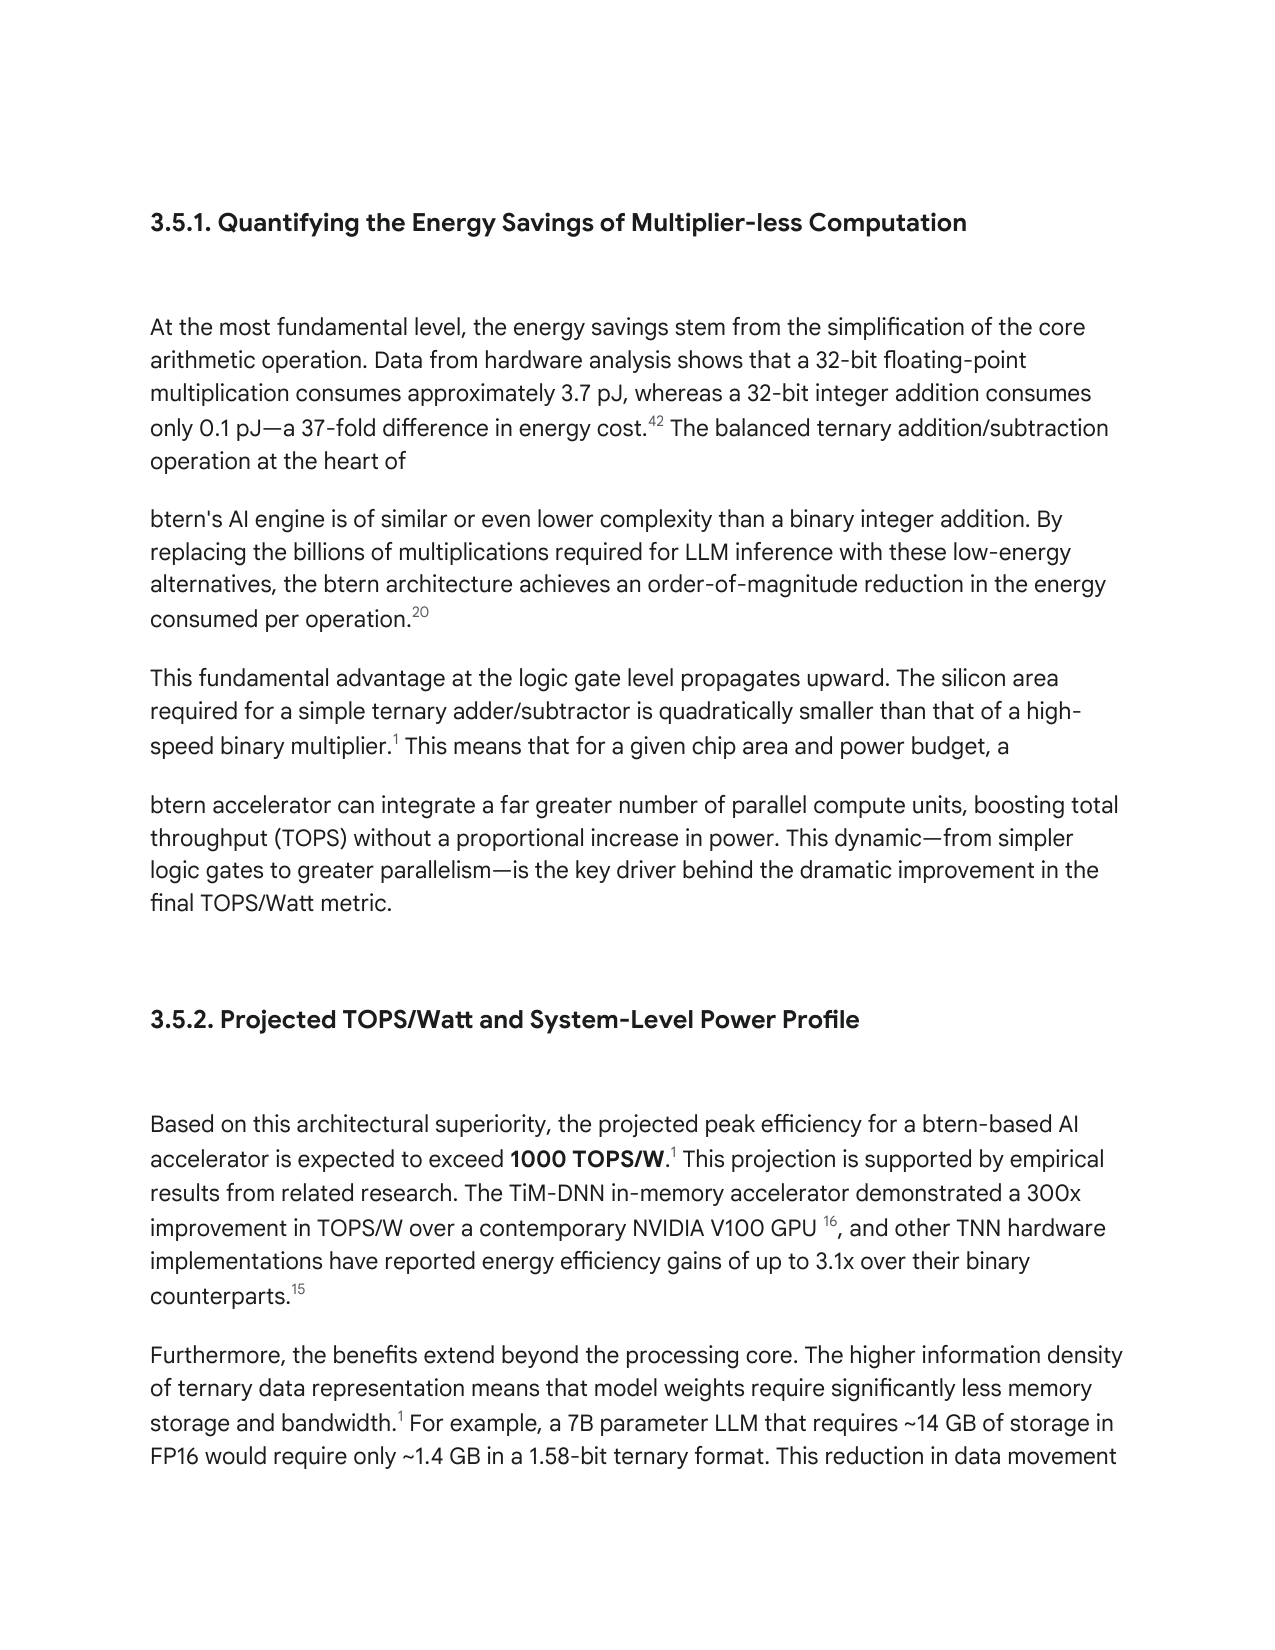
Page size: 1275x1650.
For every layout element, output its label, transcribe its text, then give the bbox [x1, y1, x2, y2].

text btern's AI engine is of similar or even lower complexity than a binary integer addition. By replacing the billions of multiplications required for LLM inference with these low-energy alternatives, the btern architecture achieves an order-of-magnitude reduction in the energy consumed per operation.20 [150, 505, 1125, 635]
subtitle 3.5.2. Projected TOPS/Watt and System-Level Power Profile [150, 1004, 1125, 1036]
text At the most fundamental level, the energy savings stem from the simplification of the core arithmetic operation. Data from hardware analysis shows that a 32-bit floating-point multiplication consumes approximately 3.7 pJ, whereas a 32-bit integer addition consumes only 0.1 pJ—a 37-fold difference in energy cost.42 The balanced ternary addition/subtraction operation at the heart of [150, 314, 1125, 476]
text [150, 1341, 1125, 1471]
subtitle 3.5.1. Quantifying the Energy Savings of Multiplier-less Computation [150, 208, 1125, 239]
text This fundamental advantage at the logic gate level propagates upward. The silicon area required for a simple ternary adder/subtractor is quadratically smaller than that of a high-speed binary multiplier.1 This means that for a given chip area and power budget, a [150, 664, 1125, 762]
text btern accelerator can integrate a far greater number of parallel compute units, boosting total throughput (TOPS) without a proportional increase in power. This dynamic—from simpler logic gates to greater parallelism—is the key driver behind the dramatic improvement in the final TOPS/Watt metric. [150, 791, 1125, 918]
text Based on this architectural superiority, the projected peak efficiency for a btern-based AI accelerator is expected to exceed 1000 TOPS/W.1 This projection is supported by empirical results from related research. The TiM-DNN in-memory accelerator demonstrated a 300x improvement in TOPS/W over a contemporary NVIDIA V100 GPU 16, and other TNN hardware implementations have reported energy efficiency gains of up to 3.1x over their binary counterparts.15 [150, 1111, 1125, 1312]
